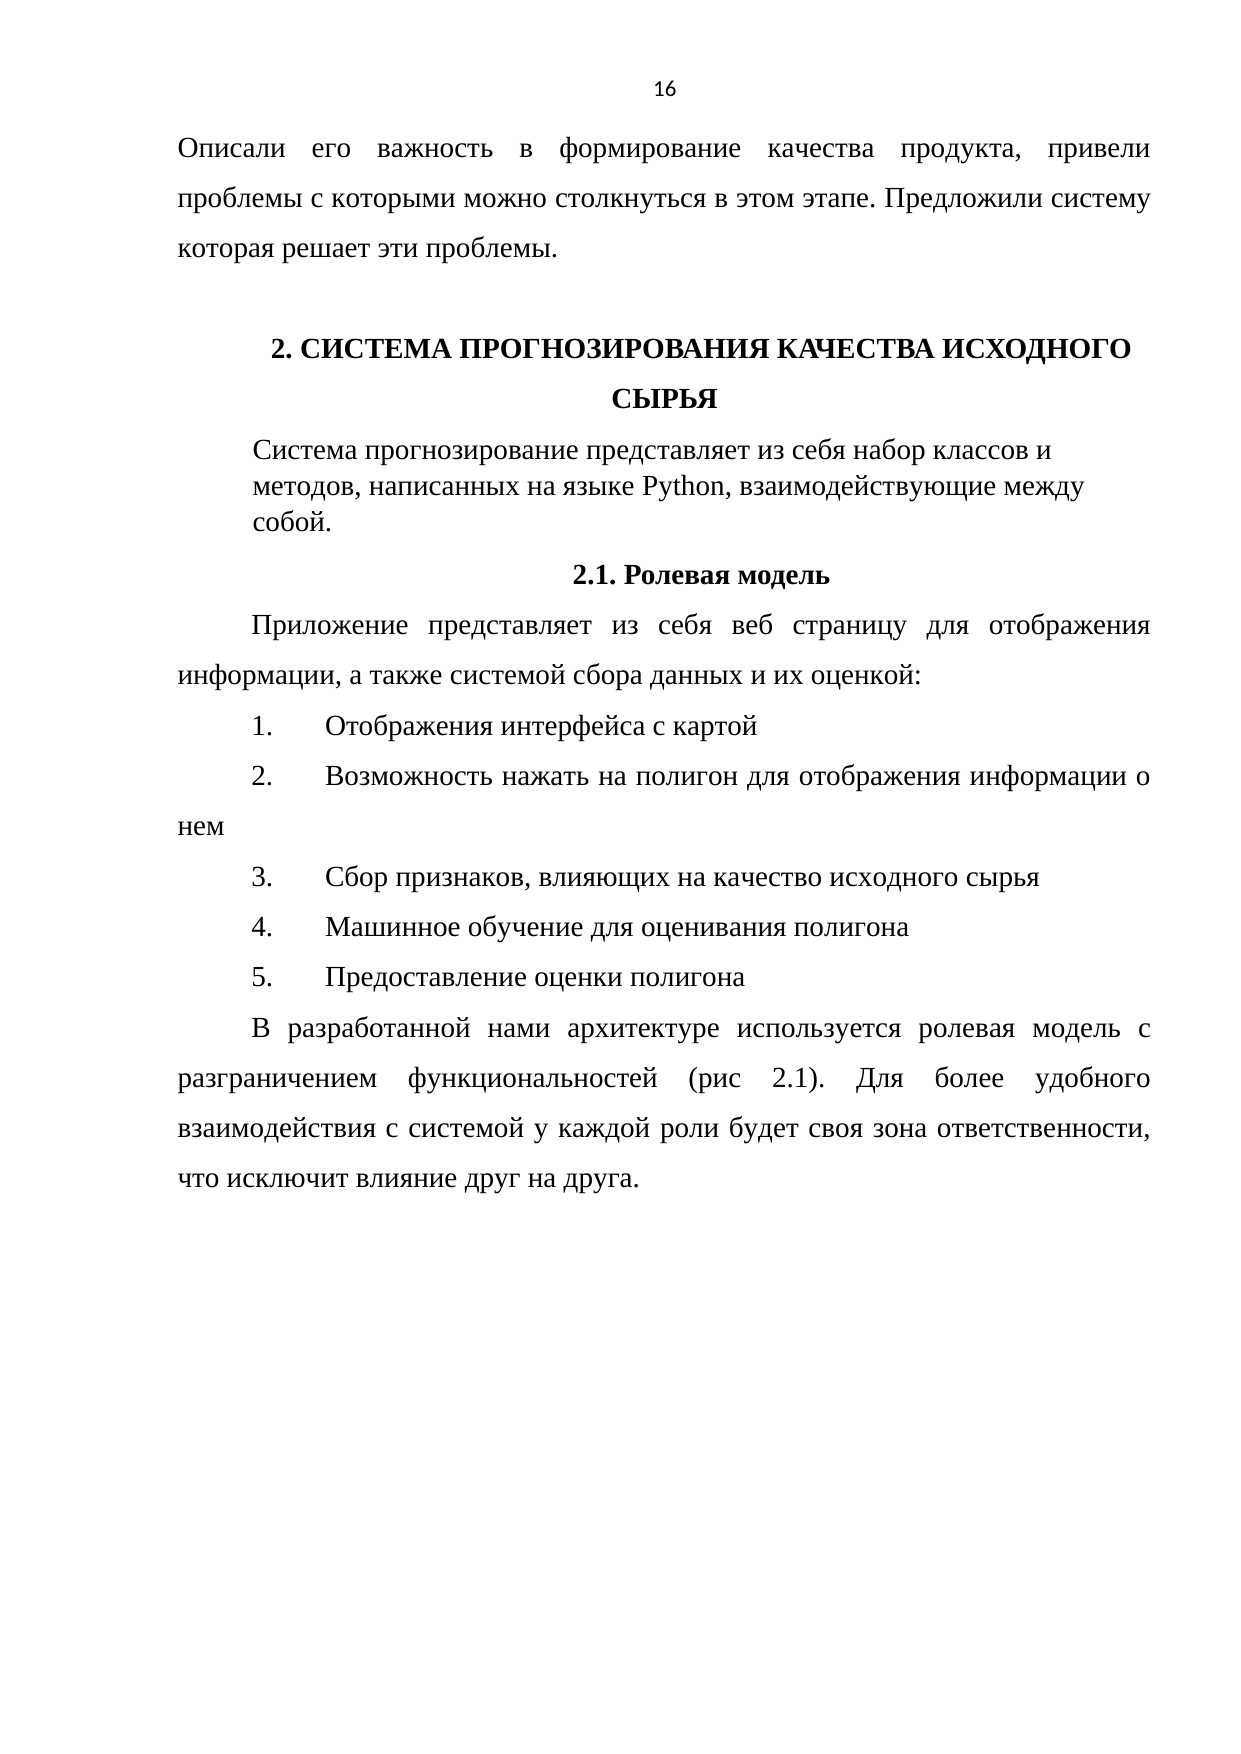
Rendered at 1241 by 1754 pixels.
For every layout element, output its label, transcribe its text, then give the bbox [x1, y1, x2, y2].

list Машинное обучение для оценивания полигона [177, 909, 1152, 943]
list Отображения интерфейса с картой [177, 708, 1152, 741]
list Система прогнозирование представляет из себя набор классов и методов, написанных на языке Python, взаимодействующие между собой. [252, 432, 1152, 538]
list Возможность нажать на полигон для отображения информации о нем [177, 758, 1152, 842]
list Сбор признаков, влияющих на качество исходного сырья [177, 859, 1152, 892]
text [177, 130, 1152, 264]
subtitle 2. СИСТЕМА ПРОГНОЗИРОВАНИЯ КАЧЕСТВА ИСХОДНОГО СЫРЬЯ [177, 331, 1152, 415]
subtitle 2.1. Ролевая модель [177, 557, 1152, 590]
text Приложение представляет из себя веб страницу для отображения информации, а также системой сбора данных и их оценкой: [177, 607, 1152, 691]
text В разработанной нами архитектуре используется ролевая модель с разграничением функциональностей (рис 2.1). Для более удобного взаимодействия с системой у каждой роли будет своя зона ответственности, что исключит влияние друг на друга. [177, 1010, 1152, 1194]
list Предоставление оценки полигона [177, 959, 1152, 993]
